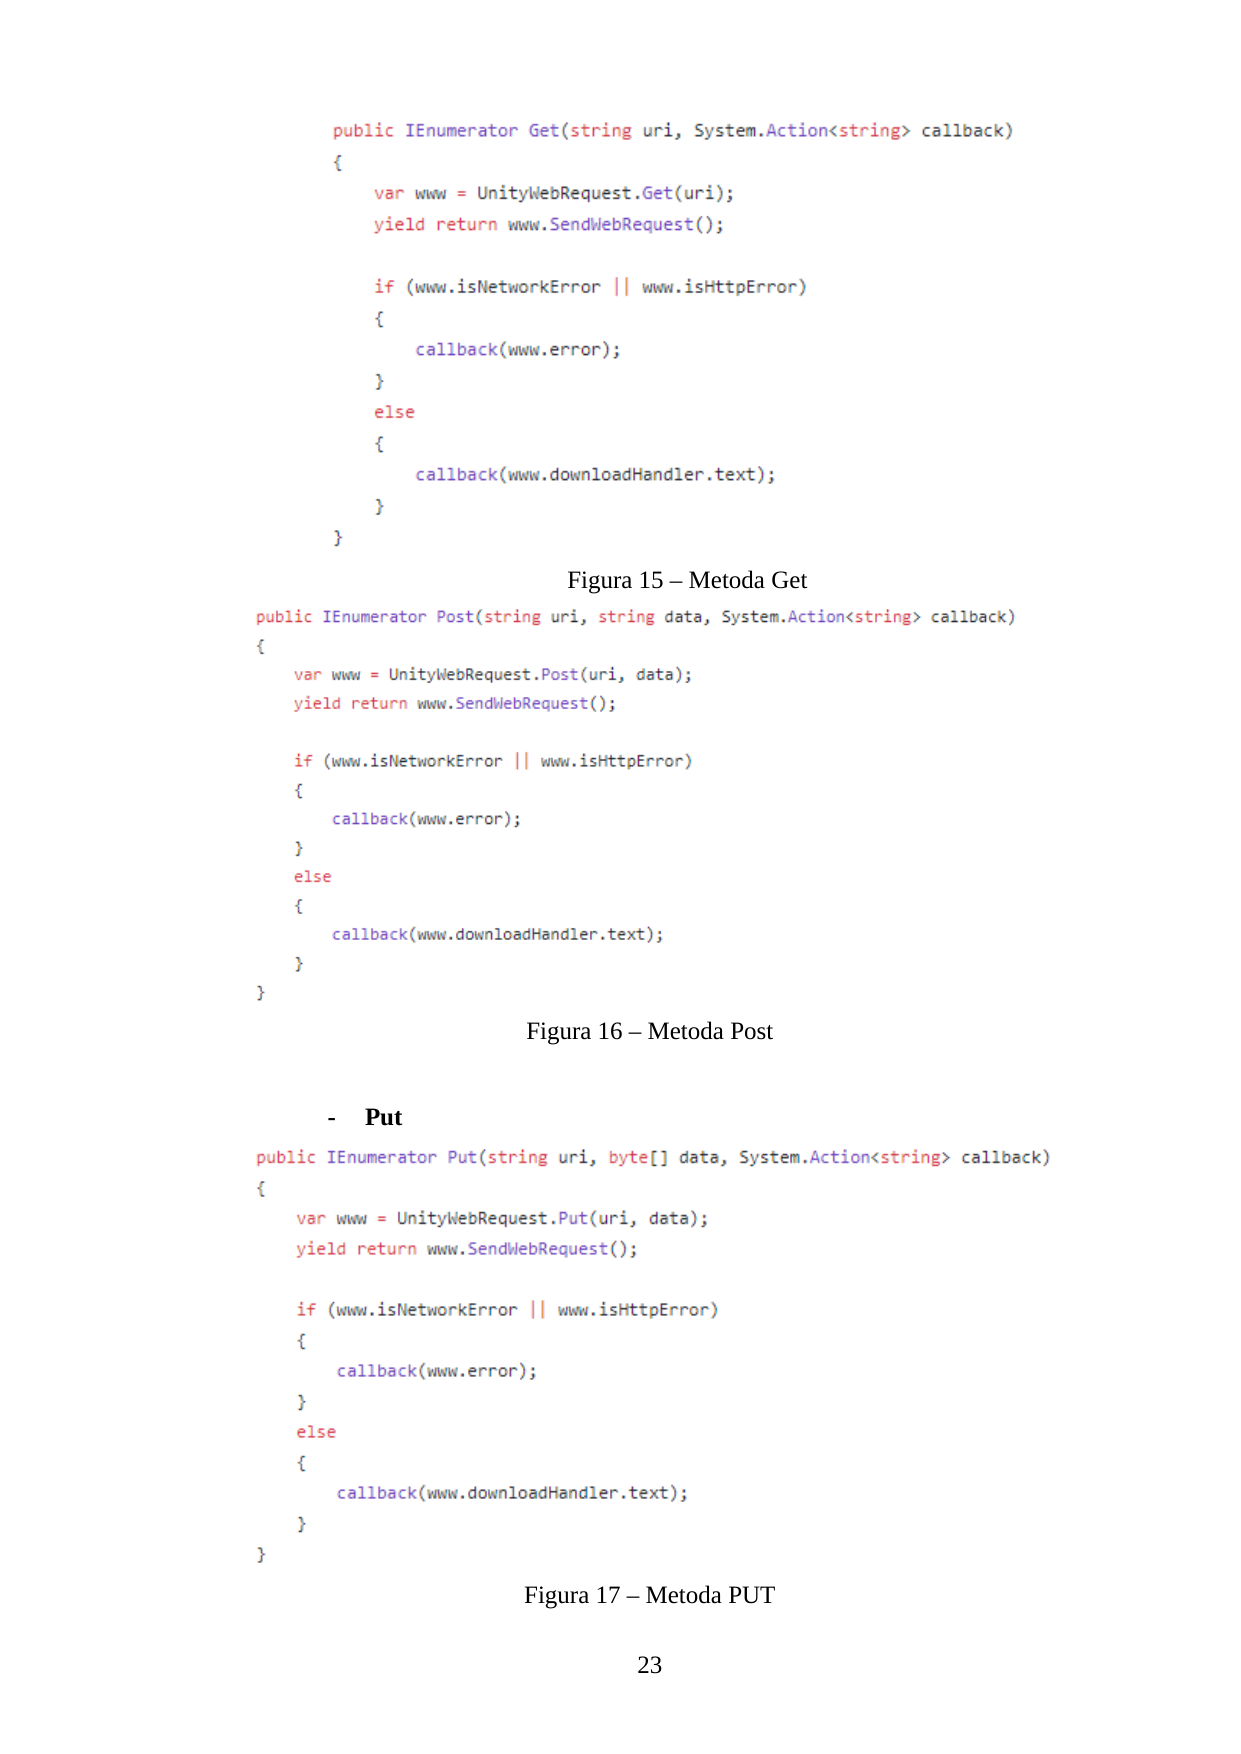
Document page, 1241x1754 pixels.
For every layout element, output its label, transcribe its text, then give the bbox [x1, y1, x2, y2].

text Figura 16 – Metoda Post [177, 1016, 1122, 1044]
picture [252, 608, 1021, 1002]
picture [252, 1145, 1053, 1566]
picture [327, 118, 1020, 551]
text Figura 17 – Metoda PUT [177, 1580, 1122, 1609]
list Figura 15 – Metoda Get [177, 565, 1122, 594]
list Put [327, 1102, 1122, 1131]
